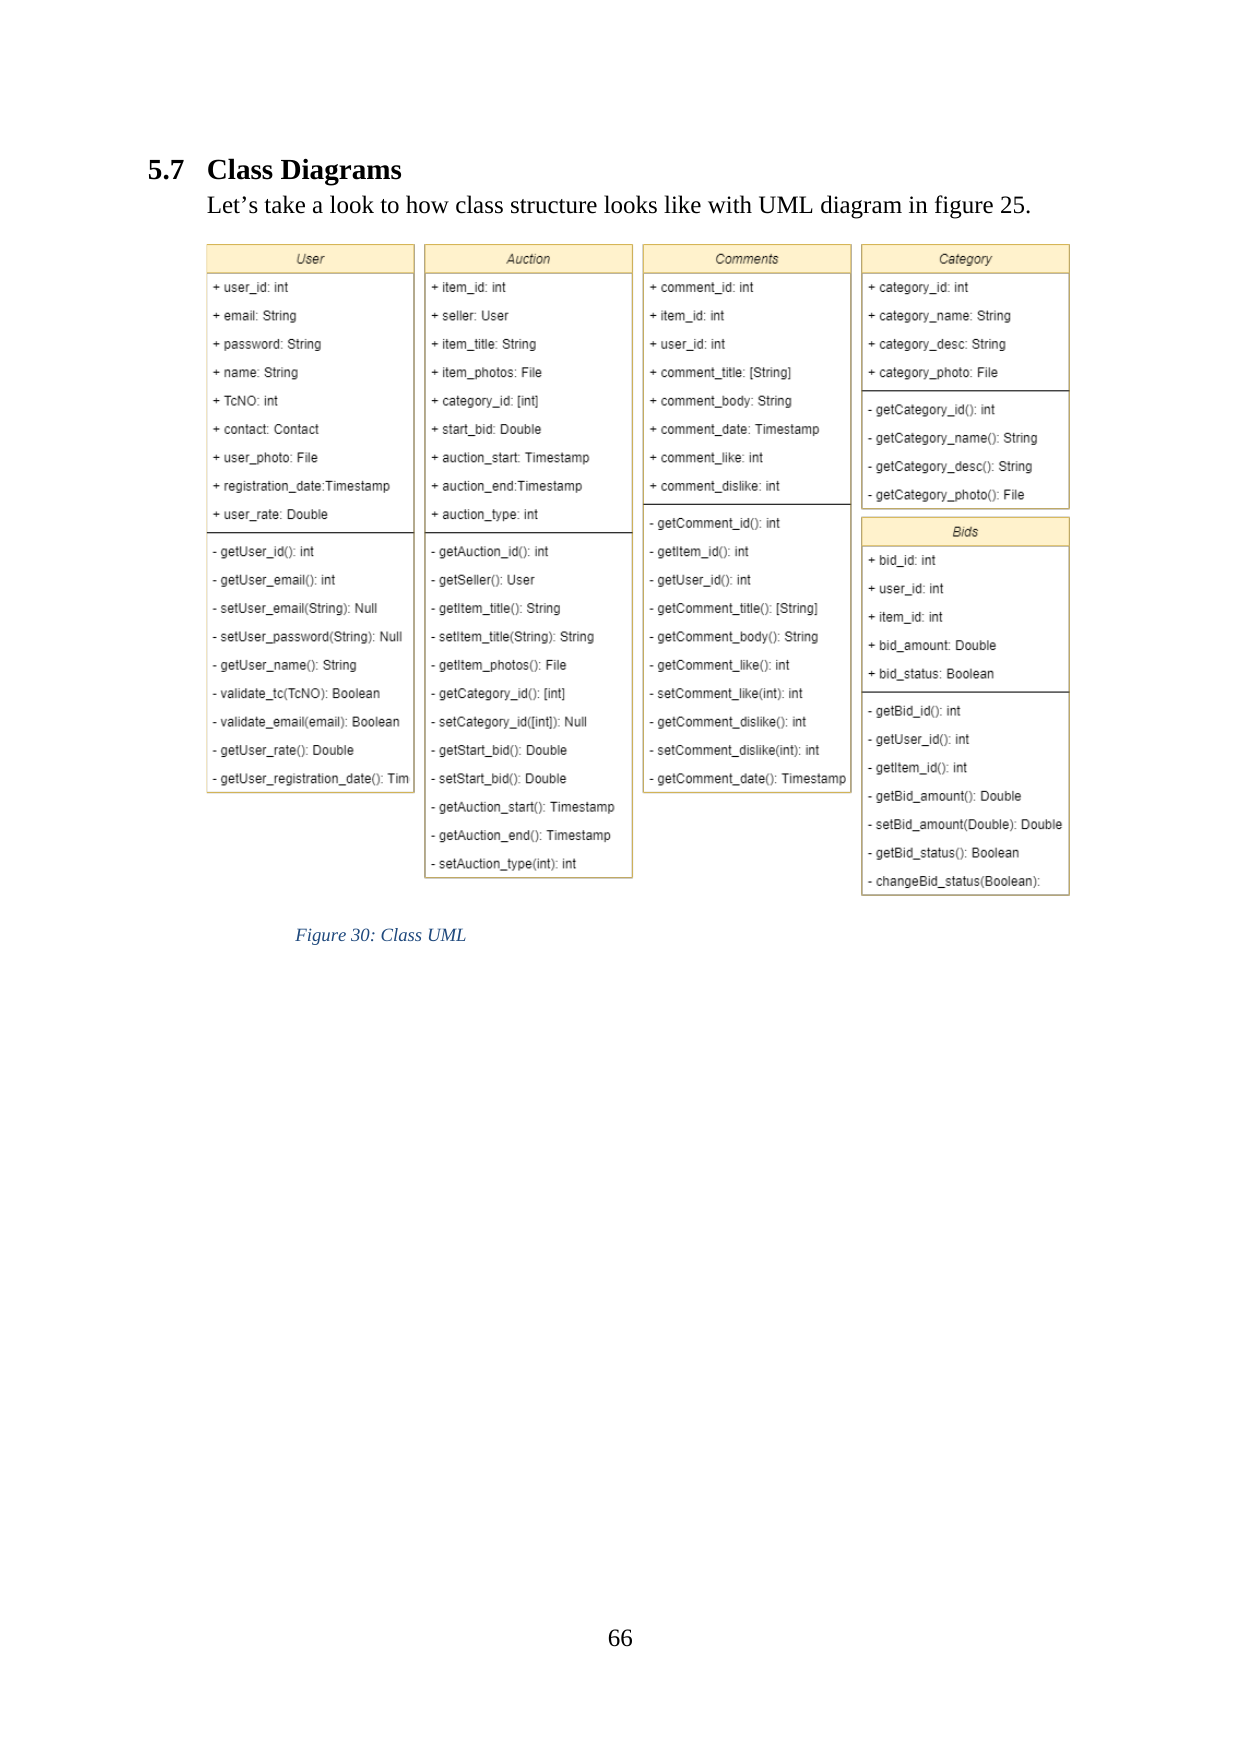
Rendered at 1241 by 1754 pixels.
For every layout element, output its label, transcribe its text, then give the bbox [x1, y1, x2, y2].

subtitle Class Diagrams [148, 152, 1093, 185]
picture [206, 244, 1071, 899]
text Figure 30: Class UML [295, 924, 1093, 945]
text Let’s take a look to how class structure looks like with UML diagram in figure 25. [207, 190, 1093, 219]
